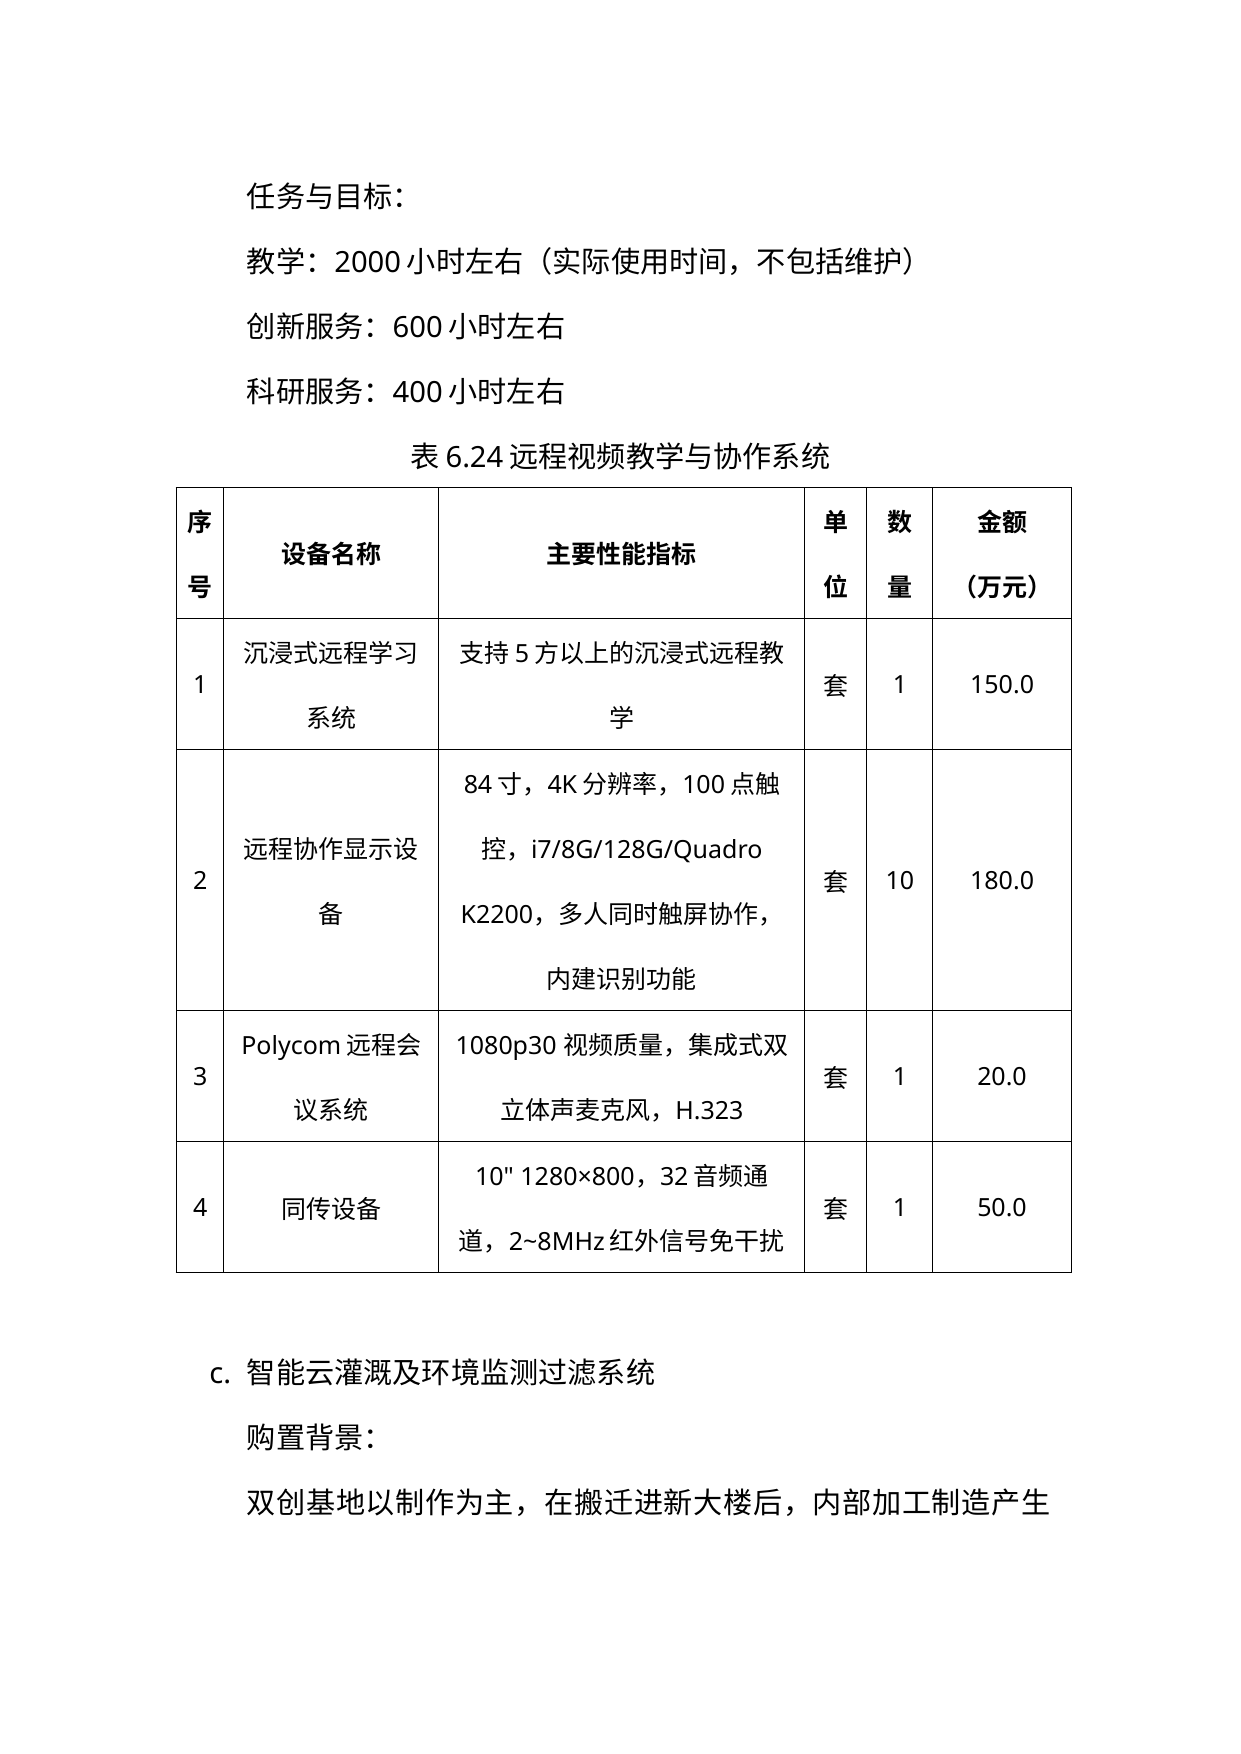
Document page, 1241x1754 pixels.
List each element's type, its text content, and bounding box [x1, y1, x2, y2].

table_cell 套 [805, 619, 866, 749]
table_header 设备名称 [224, 488, 438, 618]
table_cell 1 [867, 619, 932, 749]
table_cell 1 [867, 1142, 932, 1272]
table_cell 3 [177, 1011, 223, 1141]
table_cell Polycom远程会议系统 [224, 1011, 438, 1141]
table_cell 84寸，4K分辨率，100点触控，i7/8G/128G/Quadro K2200，多人同时触屏协作，内建识别功能 [439, 750, 804, 1010]
text 科研服务：400小时左右 [247, 357, 1053, 422]
table_cell 50.0 [933, 1142, 1071, 1272]
text 创新服务：600小时左右 [247, 292, 1053, 357]
text 任务与目标： [247, 162, 1053, 227]
text 教学：2000小时左右（实际使用时间，不包括维护） [247, 227, 1053, 292]
table_cell 4 [177, 1142, 223, 1272]
text 购置背景： [247, 1403, 1053, 1468]
table_cell 远程协作显示设备 [224, 750, 438, 1010]
table_cell 2 [177, 750, 223, 1010]
text 表6.24远程视频教学与协作系统 [187, 422, 1053, 487]
table_header 数量 [867, 488, 932, 618]
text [247, 1468, 1053, 1533]
table_cell 20.0 [933, 1011, 1071, 1141]
table_header 序号 [177, 488, 223, 618]
table_header 主要性能指标 [439, 488, 804, 618]
table_cell 1 [867, 1011, 932, 1141]
table_cell 180.0 [933, 750, 1071, 1010]
table_cell 10 [867, 750, 932, 1010]
table_cell 套 [805, 1011, 866, 1141]
table_cell 套 [805, 750, 866, 1010]
table_cell 1 [177, 619, 223, 749]
table_cell 套 [805, 1142, 866, 1272]
table_header 单位 [805, 488, 866, 618]
table_cell 150.0 [933, 619, 1071, 749]
table_cell 10" 1280×800，32音频通道，2~8MHz红外信号免干扰 [439, 1142, 804, 1272]
table_header 金额 （万元） [933, 488, 1071, 618]
table_cell 1080p30 视频质量，集成式双立体声麦克风，H.323 [439, 1011, 804, 1141]
table_cell 沉浸式远程学习系统 [224, 619, 438, 749]
table_cell 同传设备 [224, 1142, 438, 1272]
table_cell 支持5方以上的沉浸式远程教学 [439, 619, 804, 749]
list 智能云灌溉及环境监测过滤系统 [209, 1338, 1053, 1403]
